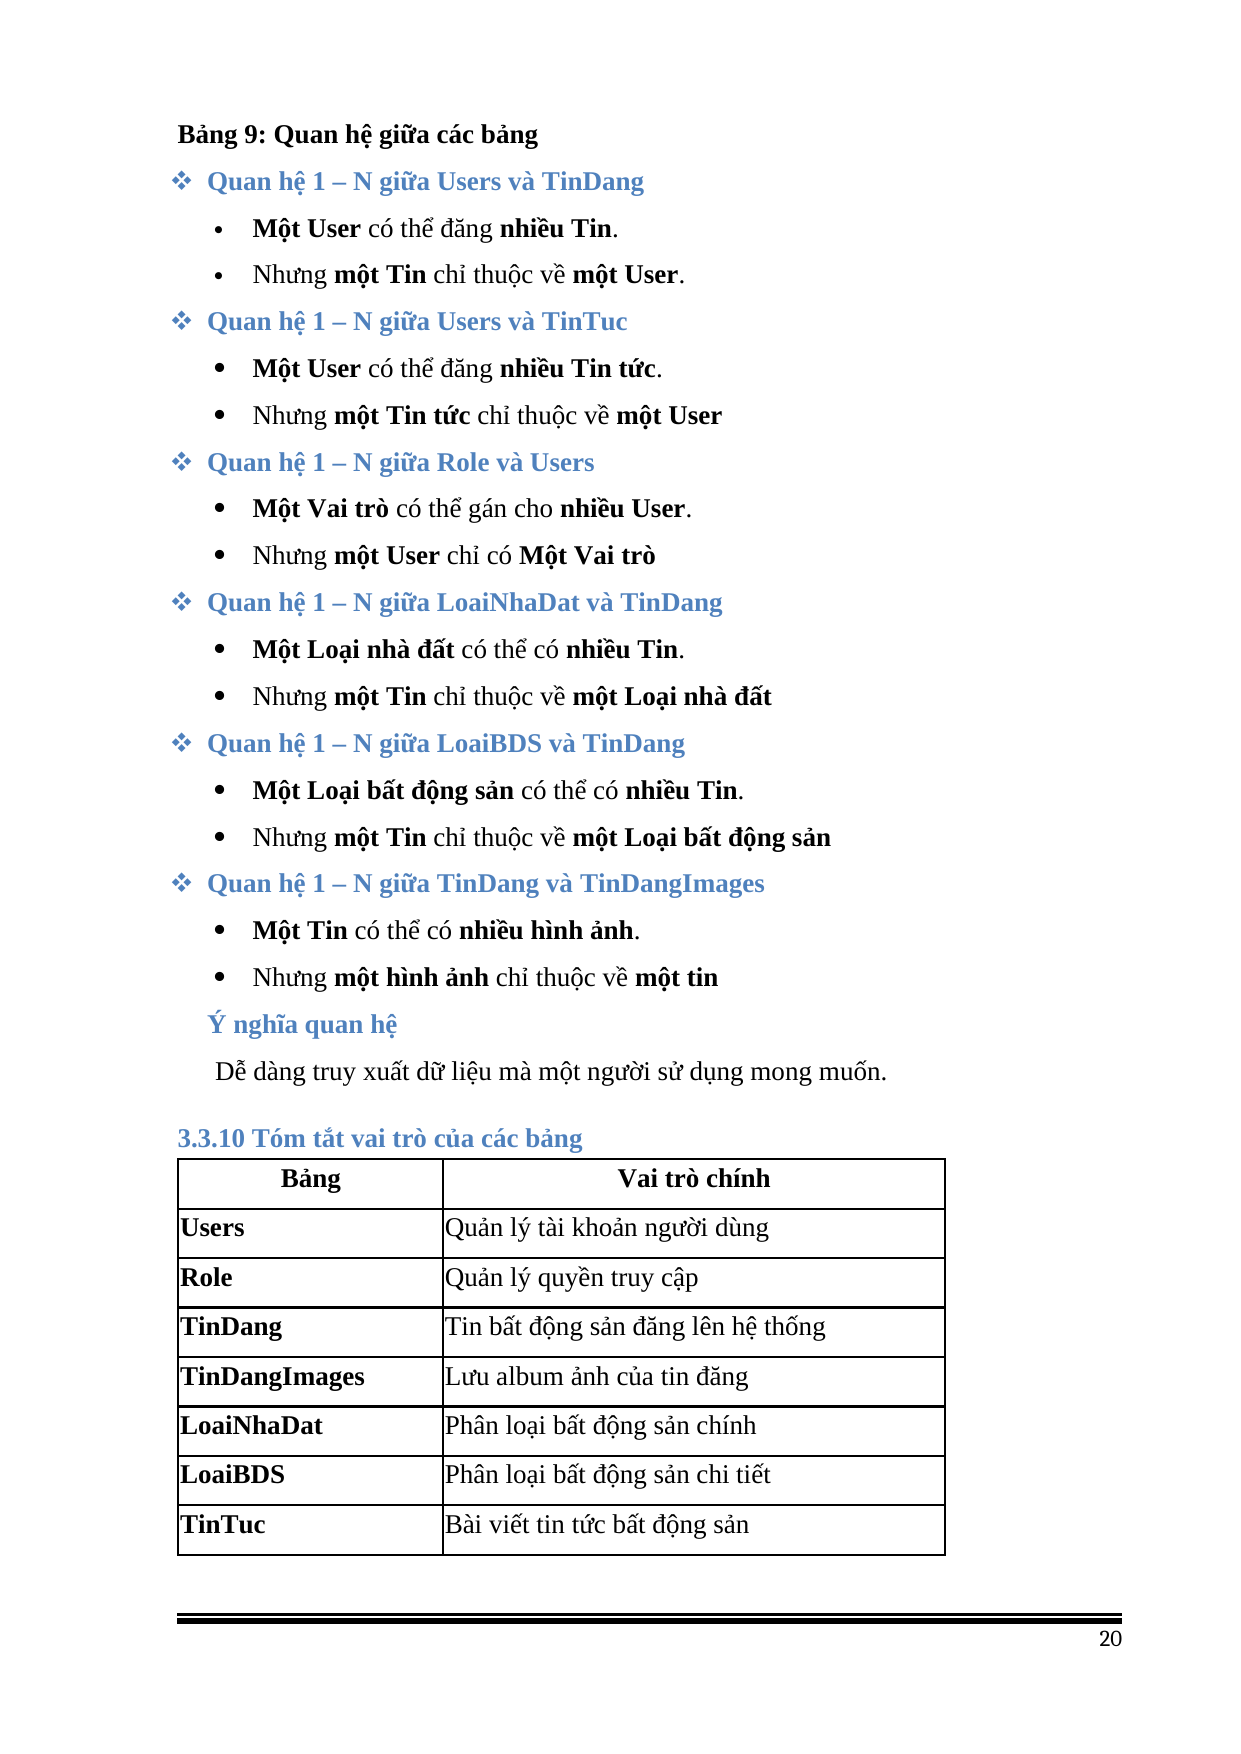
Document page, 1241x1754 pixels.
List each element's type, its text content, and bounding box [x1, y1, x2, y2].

table_cell Tin bất động sản đăng lên hệ thống [444, 1309, 944, 1356]
table_header Vai trò chính [444, 1160, 944, 1207]
table_header Bảng [179, 1160, 442, 1207]
list Nhưng một Tin chỉ thuộc về một User. [215, 258, 1122, 289]
table_cell LoaiBDS [179, 1457, 442, 1504]
list Một Vai trò có thể gán cho nhiều User. [215, 492, 1122, 524]
subtitle Quan hệ 1 – N giữa Users và TinTuc [169, 305, 1122, 336]
table_cell Lưu album ảnh của tin đăng [444, 1358, 944, 1405]
list Nhưng một hình ảnh chỉ thuộc về một tin [215, 961, 1122, 992]
subtitle Ý nghĩa quan hệ [207, 1008, 1122, 1039]
table_cell Role [179, 1259, 442, 1306]
table_cell TinTuc [179, 1506, 442, 1554]
table_cell LoaiNhaDat [179, 1408, 442, 1455]
table_cell Users [179, 1210, 442, 1257]
table_cell Bài viết tin tức bất động sản [444, 1506, 944, 1554]
list Một User có thể đăng nhiều Tin. [215, 212, 1122, 243]
table_cell Quản lý tài khoản người dùng [444, 1210, 944, 1257]
list Nhưng một Tin chỉ thuộc về một Loại nhà đất [215, 680, 1122, 711]
list Một Loại bất động sản có thể có nhiều Tin. [215, 774, 1122, 805]
text Bảng 9: Quan hệ giữa các bảng [177, 118, 1122, 149]
subtitle Quan hệ 1 – N giữa TinDang và TinDangImages [169, 867, 1122, 899]
subtitle Quan hệ 1 – N giữa Role và Users [169, 446, 1122, 477]
list Một Loại nhà đất có thể có nhiều Tin. [215, 633, 1122, 664]
table_cell Phân loại bất động sản chi tiết [444, 1457, 944, 1504]
subtitle Quan hệ 1 – N giữa LoaiBDS và TinDang [169, 727, 1122, 758]
table_cell Quản lý quyền truy cập [444, 1259, 944, 1306]
subtitle 3.3.10 Tóm tắt vai trò của các bảng [177, 1122, 1122, 1153]
table_cell TinDang [179, 1309, 442, 1356]
list Nhưng một Tin tức chỉ thuộc về một User [215, 399, 1122, 430]
list Một Tin có thể có nhiều hình ảnh. [215, 914, 1122, 946]
subtitle Quan hệ 1 – N giữa Users và TinDang [169, 165, 1122, 196]
table_cell TinDangImages [179, 1358, 442, 1405]
list Một User có thể đăng nhiều Tin tức. [215, 352, 1122, 383]
list Nhưng một User chỉ có Một Vai trò [215, 539, 1122, 571]
table_cell Phân loại bất động sản chính [444, 1408, 944, 1455]
list Nhưng một Tin chỉ thuộc về một Loại bất động sản [215, 821, 1122, 852]
subtitle Quan hệ 1 – N giữa LoaiNhaDat và TinDang [169, 586, 1122, 617]
text Dễ dàng truy xuất dữ liệu mà một người sử dụng mong muốn. [215, 1055, 1122, 1086]
